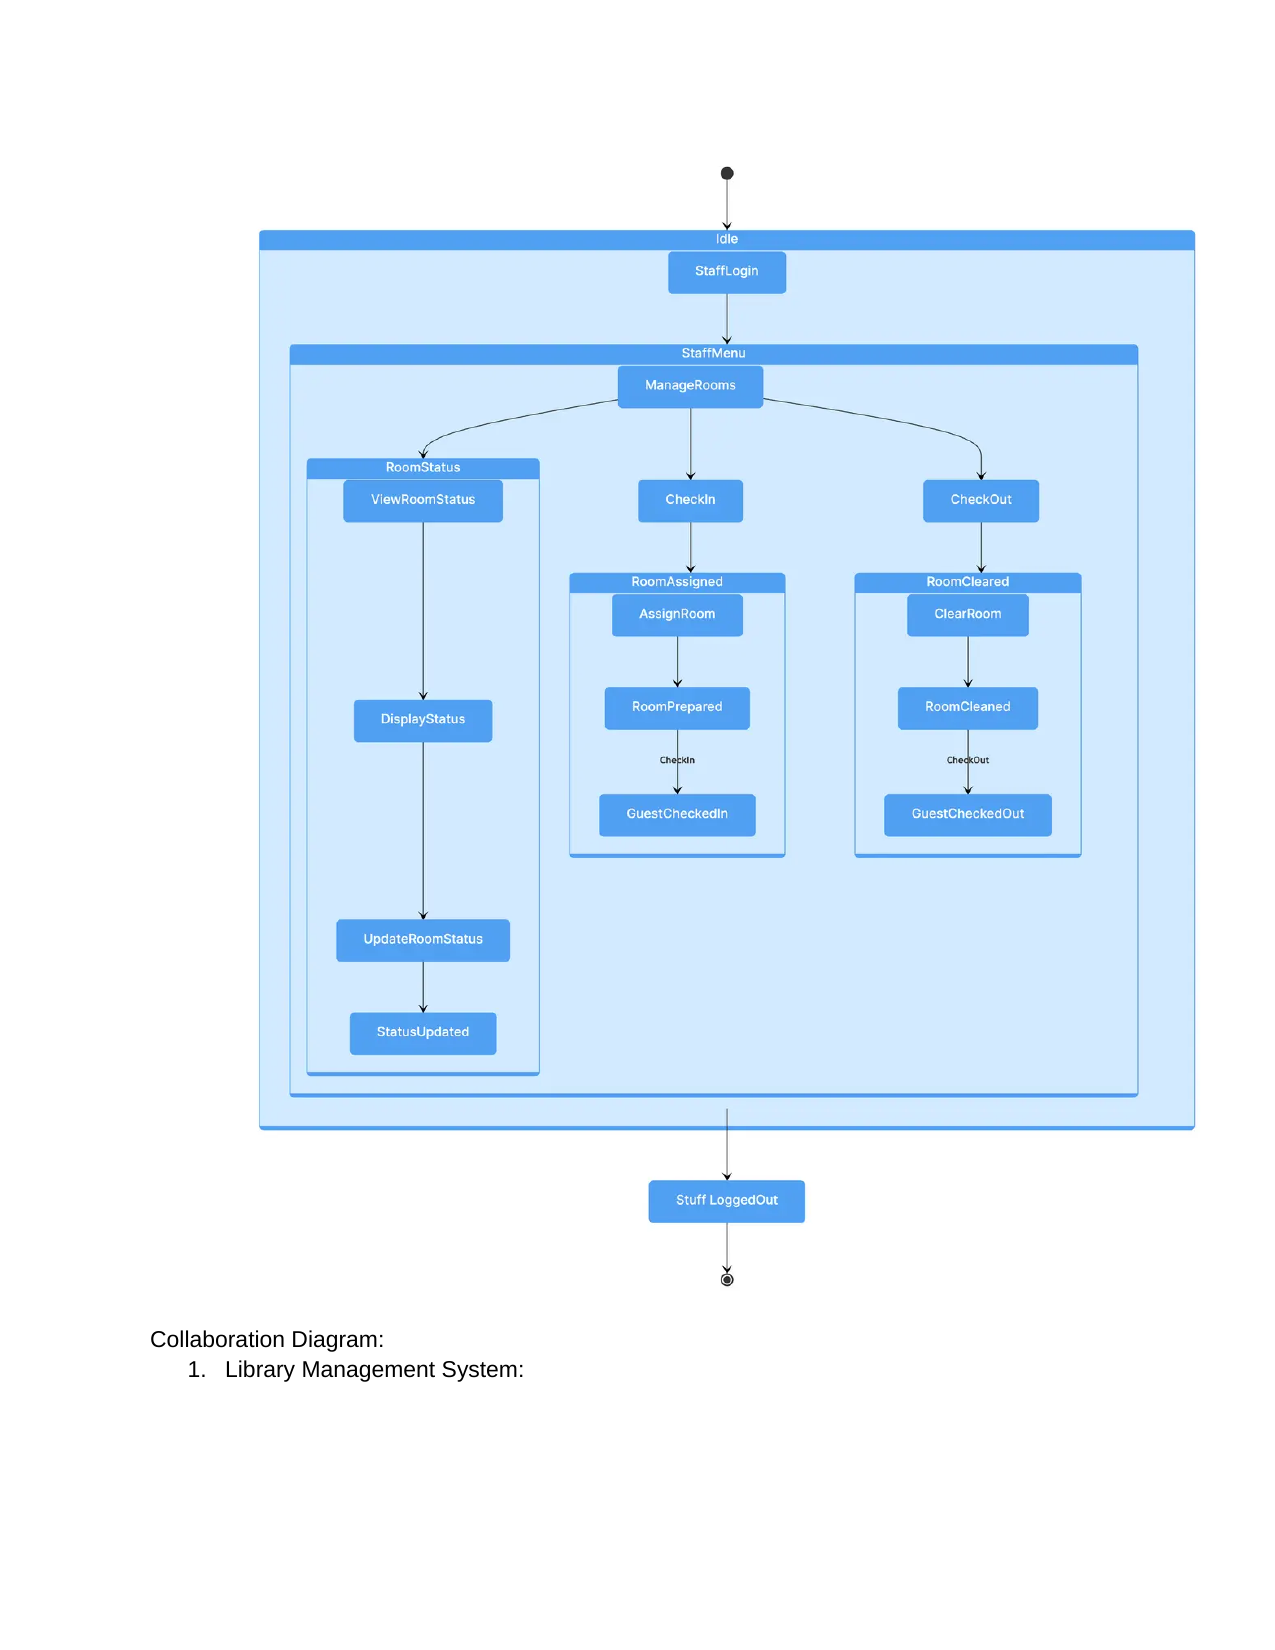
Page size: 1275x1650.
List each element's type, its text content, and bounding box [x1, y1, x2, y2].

list Library Management System: [187, 1356, 1125, 1382]
picture [225, 150, 1200, 1292]
text Collaboration Diagram: [150, 1326, 1125, 1352]
